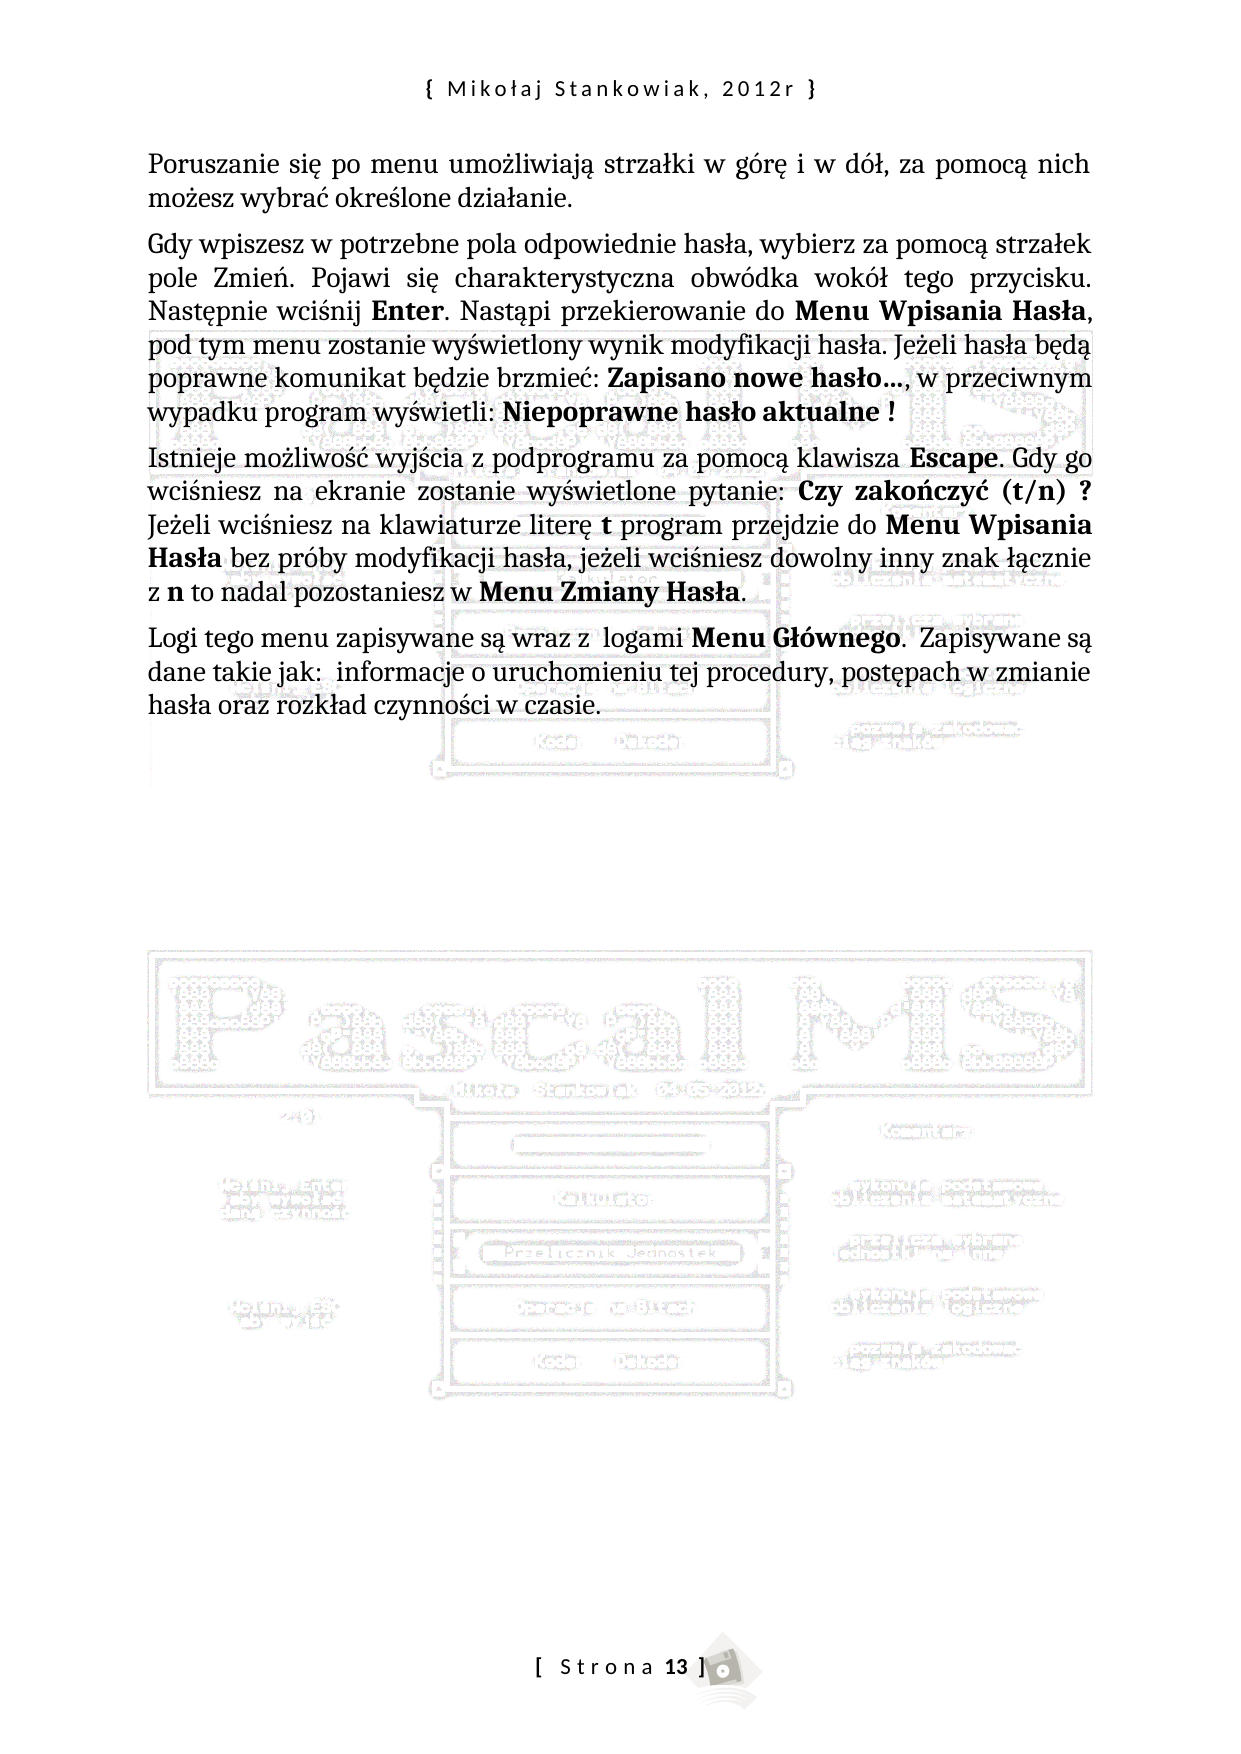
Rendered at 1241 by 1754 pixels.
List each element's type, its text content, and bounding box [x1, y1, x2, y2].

text Gdy wpiszesz w potrzebne pola odpowiednie hasła, wybierz za pomocą strzałek pole Zmień. Pojawi się charakterystyczna obwódka wokół tego przycisku. Następnie wciśnij Enter. Nastąpi przekierowanie do Menu Wpisania Hasła, pod tym menu zostanie wyświetlony wynik modyfikacji hasła. Jeżeli hasła będą poprawne komunikat będzie brzmieć: Zapisano nowe hasło…, w przeciwnym wypadku program wyświetli: Niepoprawne hasło aktualne ! [148, 227, 1093, 428]
text Poruszanie się po menu umożliwiają strzałki w górę i w dół, za pomocą nich możesz wybrać określone działanie. [148, 148, 1093, 215]
text Istnieje możliwość wyjścia z podprogramu za pomocą klawisza Escape. Gdy go wciśniesz na ekranie zostanie wyświetlone pytanie: Czy zakończyć (t/n) ? Jeżeli wciśniesz na klawiaturze literę t program przejdzie do Menu Wpisania Hasła bez próby modyfikacji hasła, jeżeli wciśniesz dowolny inny znak łącznie z n to nadal pozostaniesz w Menu Zmiany Hasła. [148, 441, 1093, 609]
text Logi tego menu zapisywane są wraz z logami Menu Głównego. Zapisywane są dane takie jak: informacje o uruchomieniu tej procedury, postępach w zmianie hasła oraz rozkład czynności w czasie. [148, 621, 1093, 722]
